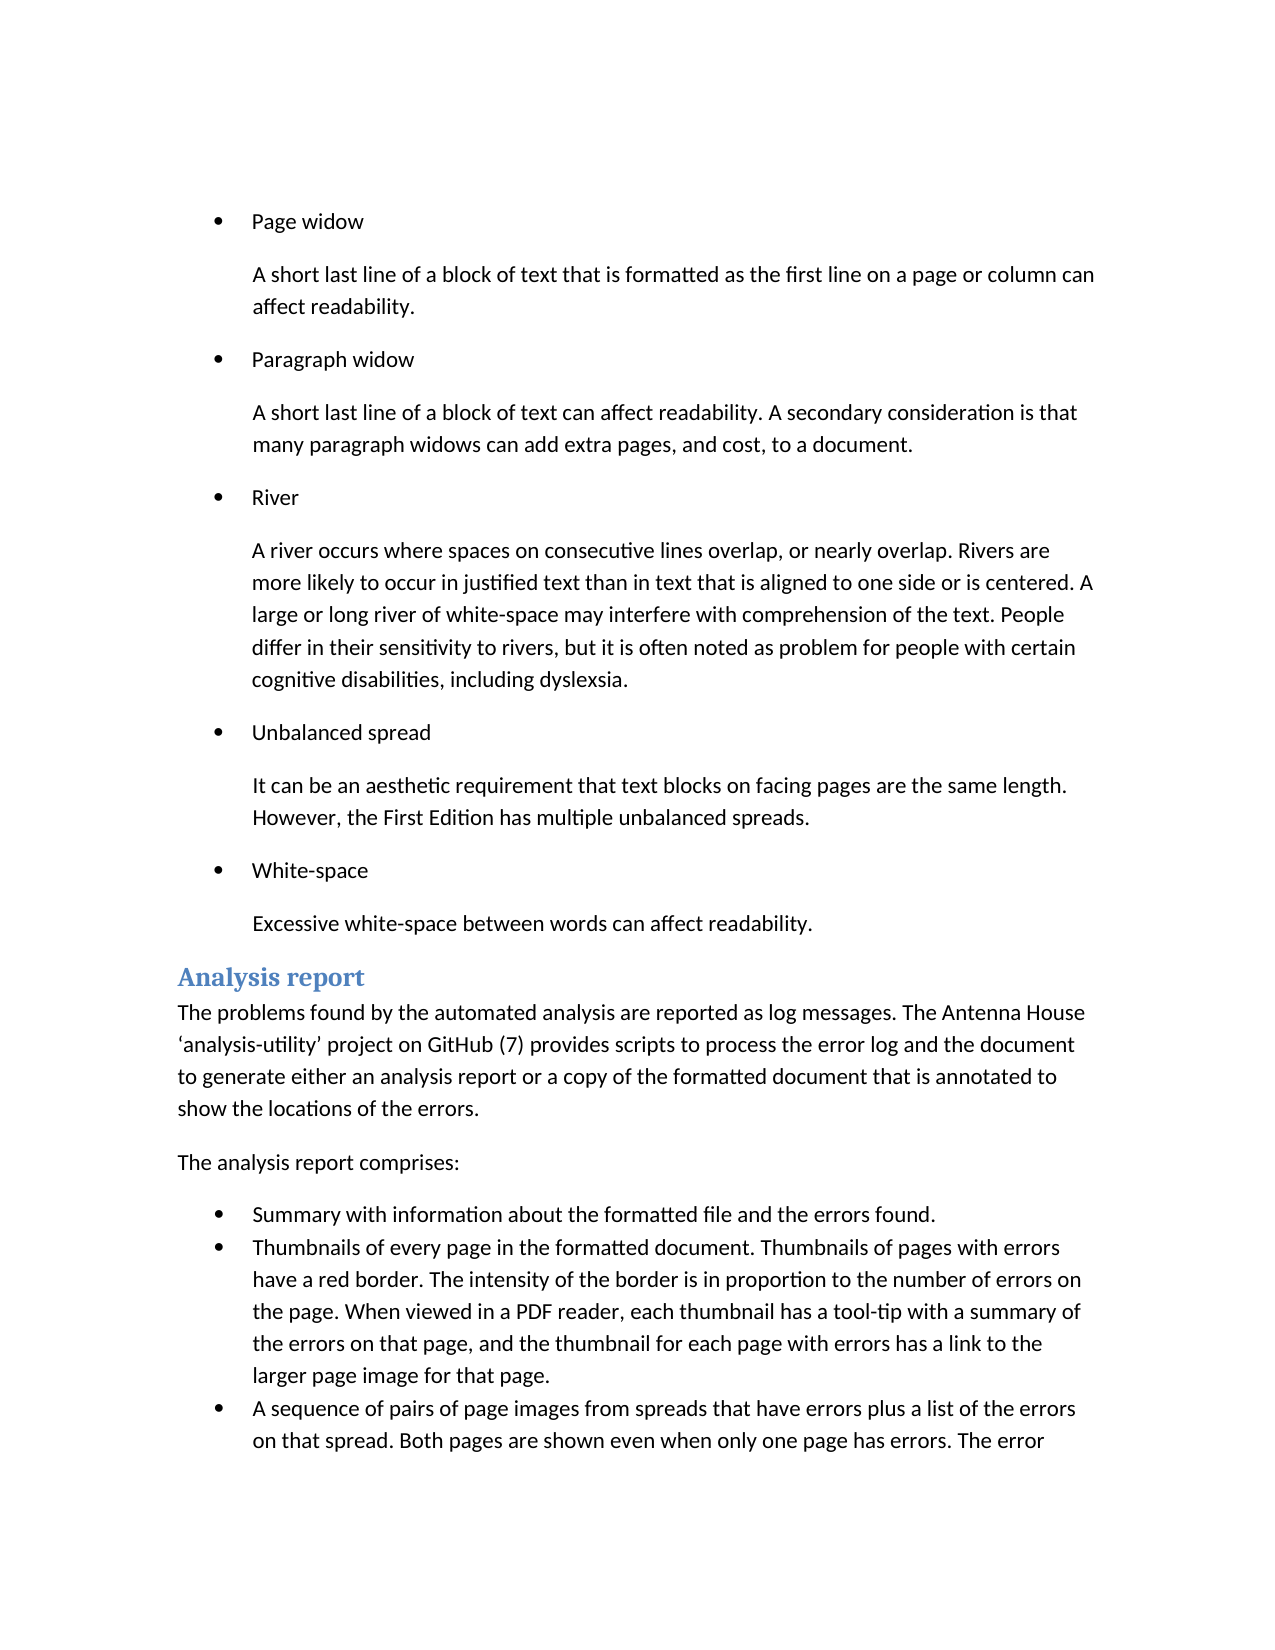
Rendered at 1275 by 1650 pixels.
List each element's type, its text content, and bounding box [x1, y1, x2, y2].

list White-space [214, 856, 1098, 884]
text Excessive white-space between words can affect readability. [252, 909, 1098, 937]
text It can be an aesthetic requirement that text blocks on facing pages are the same length. However, the First Edition has multiple unbalanced spreads. [252, 771, 1098, 831]
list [215, 1394, 1098, 1454]
list Thumbnails of every page in the formatted document. Thumbnails of pages with errors have a red border. The intensity of the border is in proportion to the number of errors on the page. When viewed in a PDF reader, each thumbnail has a tool-tip with a summary of the errors on that page, and the thumbnail for each page with errors has a link to the larger page image for that page. [215, 1233, 1098, 1389]
text The analysis report comprises: [177, 1148, 1098, 1176]
text A short last line of a block of text can affect readability. A secondary consideration is that many paragraph widows can add extra pages, and cost, to a document. [252, 398, 1098, 458]
text A short last line of a block of text that is formatted as the first line on a page or column can affect readability. [252, 260, 1098, 320]
subtitle Analysis report [177, 962, 1098, 993]
list Page widow [214, 207, 1098, 235]
list Paragraph widow [214, 345, 1098, 373]
list Unbalanced spread [214, 718, 1098, 746]
list Summary with information about the formatted file and the errors found. [215, 1201, 1098, 1229]
text The problems found by the automated analysis are reported as log messages. The Antenna House ‘analysis-utility’ project on GitHub provides scripts to process the error log and the document to generate either an analysis report or a copy of the formatted document that is annotated to show the locations of the errors. [177, 998, 1098, 1123]
text A river occurs where spaces on consecutive lines overlap, or nearly overlap. Rivers are more likely to occur in justified text than in text that is aligned to one side or is centered. A large or long river of white-space may interfere with comprehension of the text. People differ in their sensitivity to rivers, but it is often noted as problem for people with certain cognitive disabilities, including dyslexsia. [252, 536, 1098, 693]
list River [214, 483, 1098, 511]
